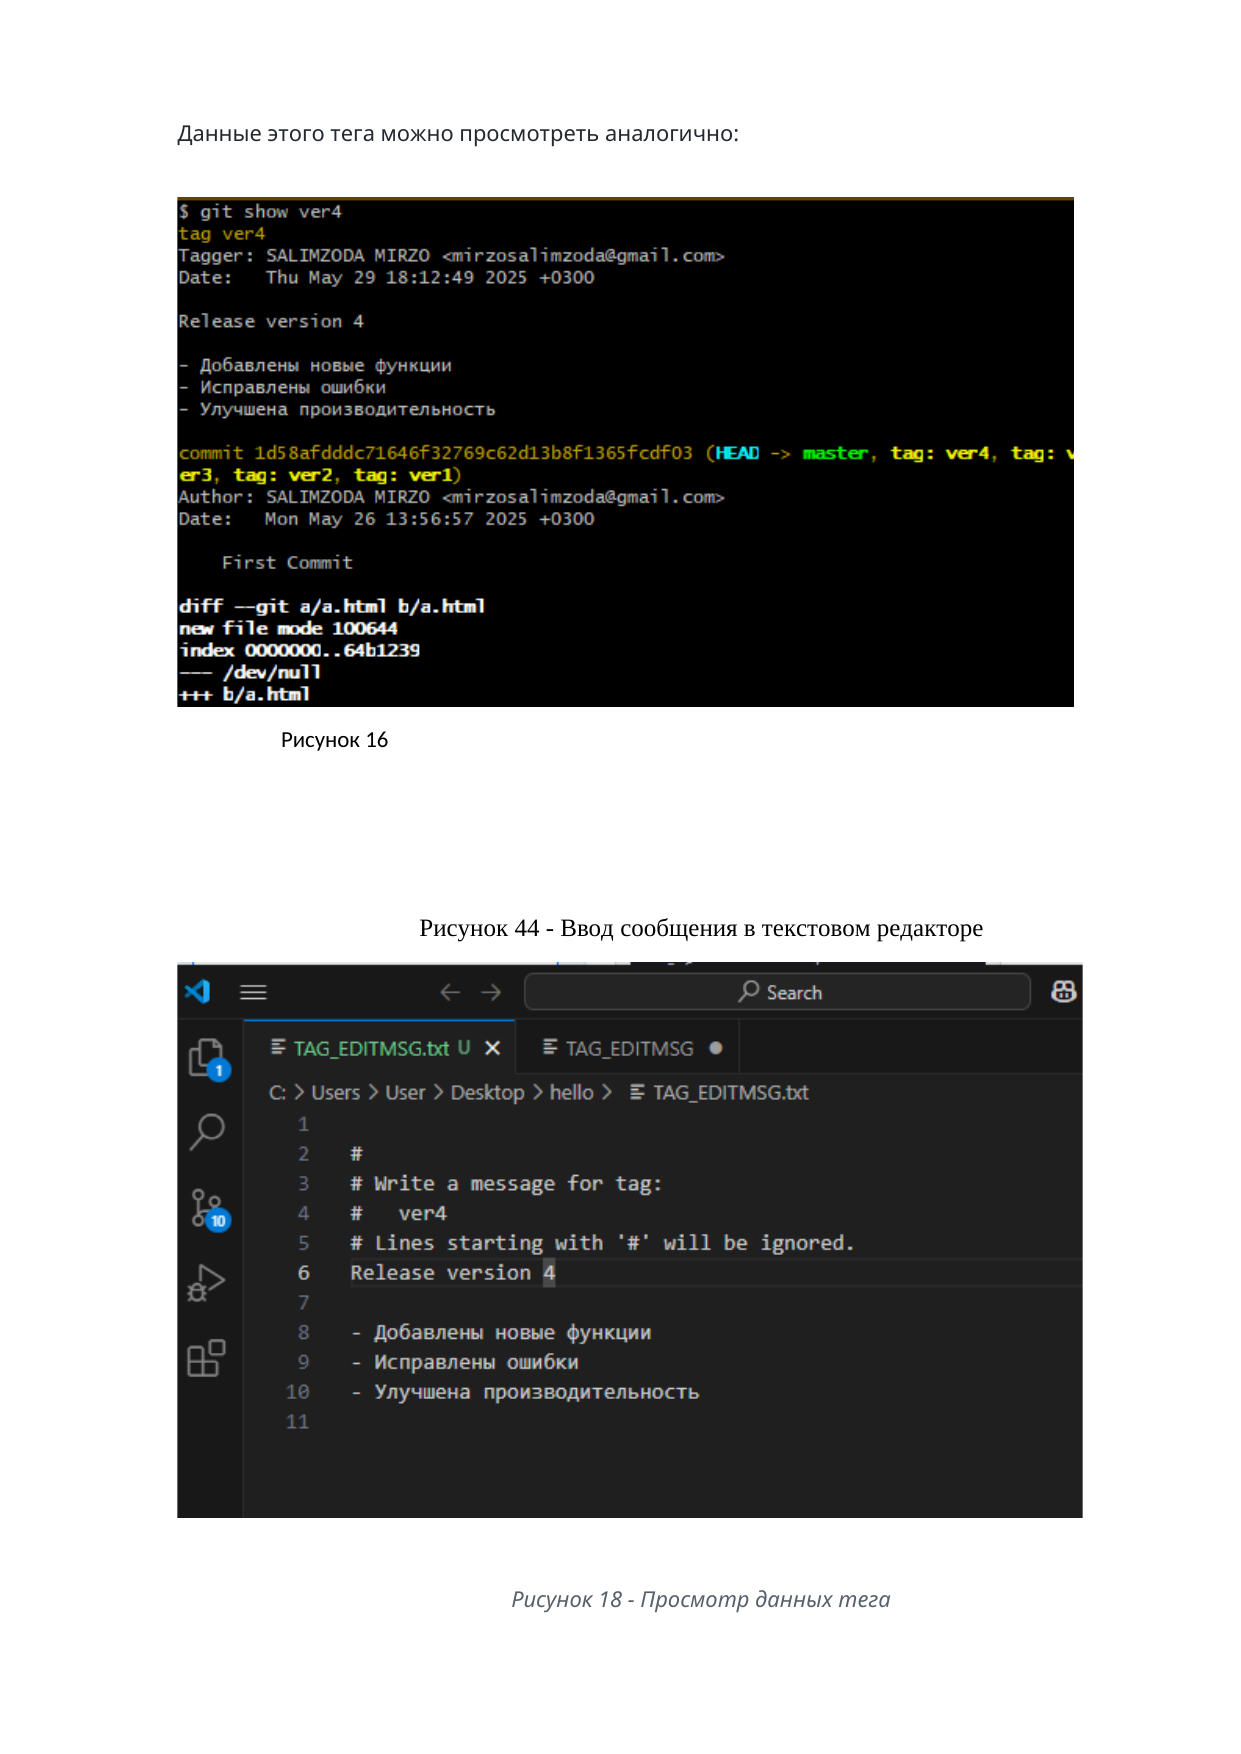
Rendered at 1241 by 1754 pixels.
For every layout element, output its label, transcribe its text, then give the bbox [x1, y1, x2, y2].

picture [177, 962, 1083, 1518]
text Рисунок 16 [177, 725, 1152, 753]
text Рисунок 18 - Просмотр данных тега [177, 1584, 1152, 1613]
picture [177, 197, 1074, 707]
text Данные этого тега можно просмотреть аналогично: [177, 118, 1152, 148]
